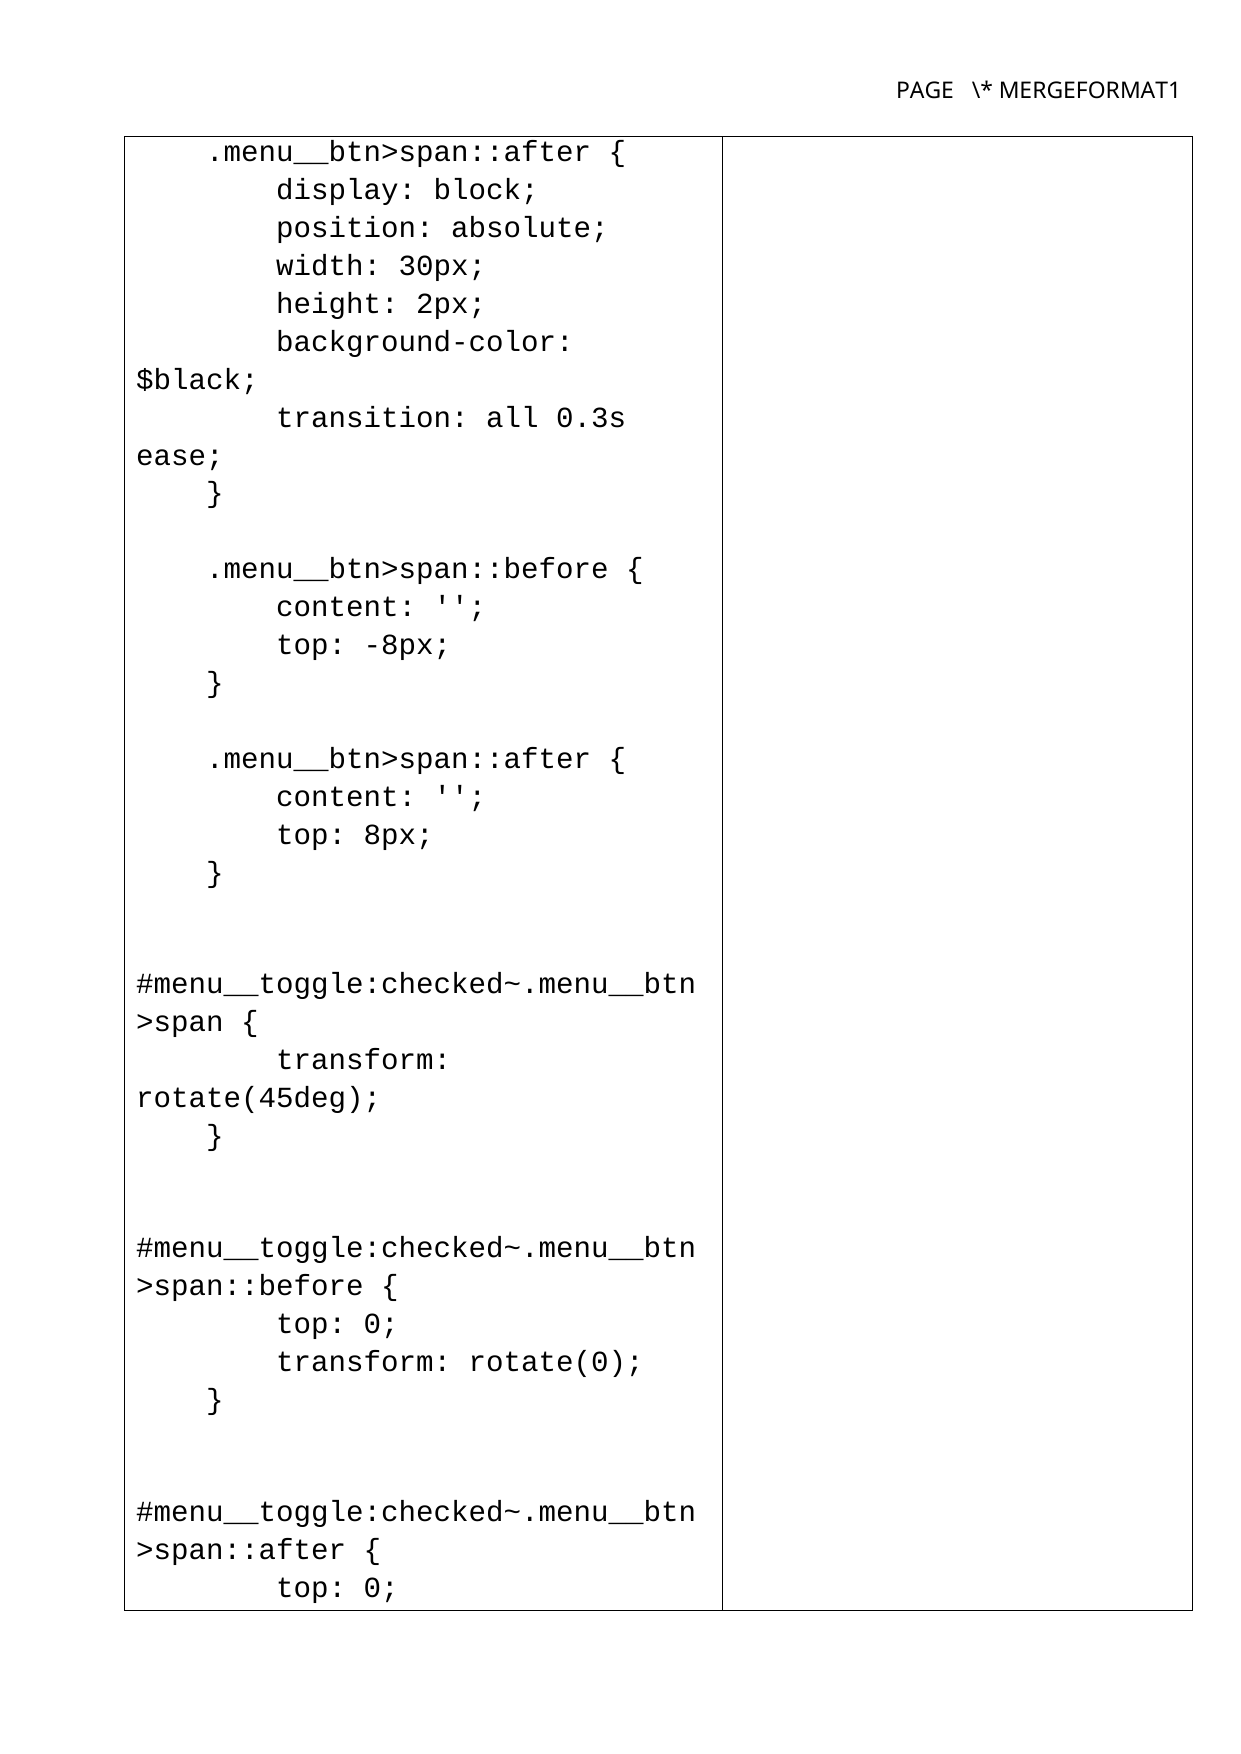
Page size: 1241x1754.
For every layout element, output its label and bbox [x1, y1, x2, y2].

table_header [125, 137, 722, 1610]
table_header [723, 137, 1192, 1610]
